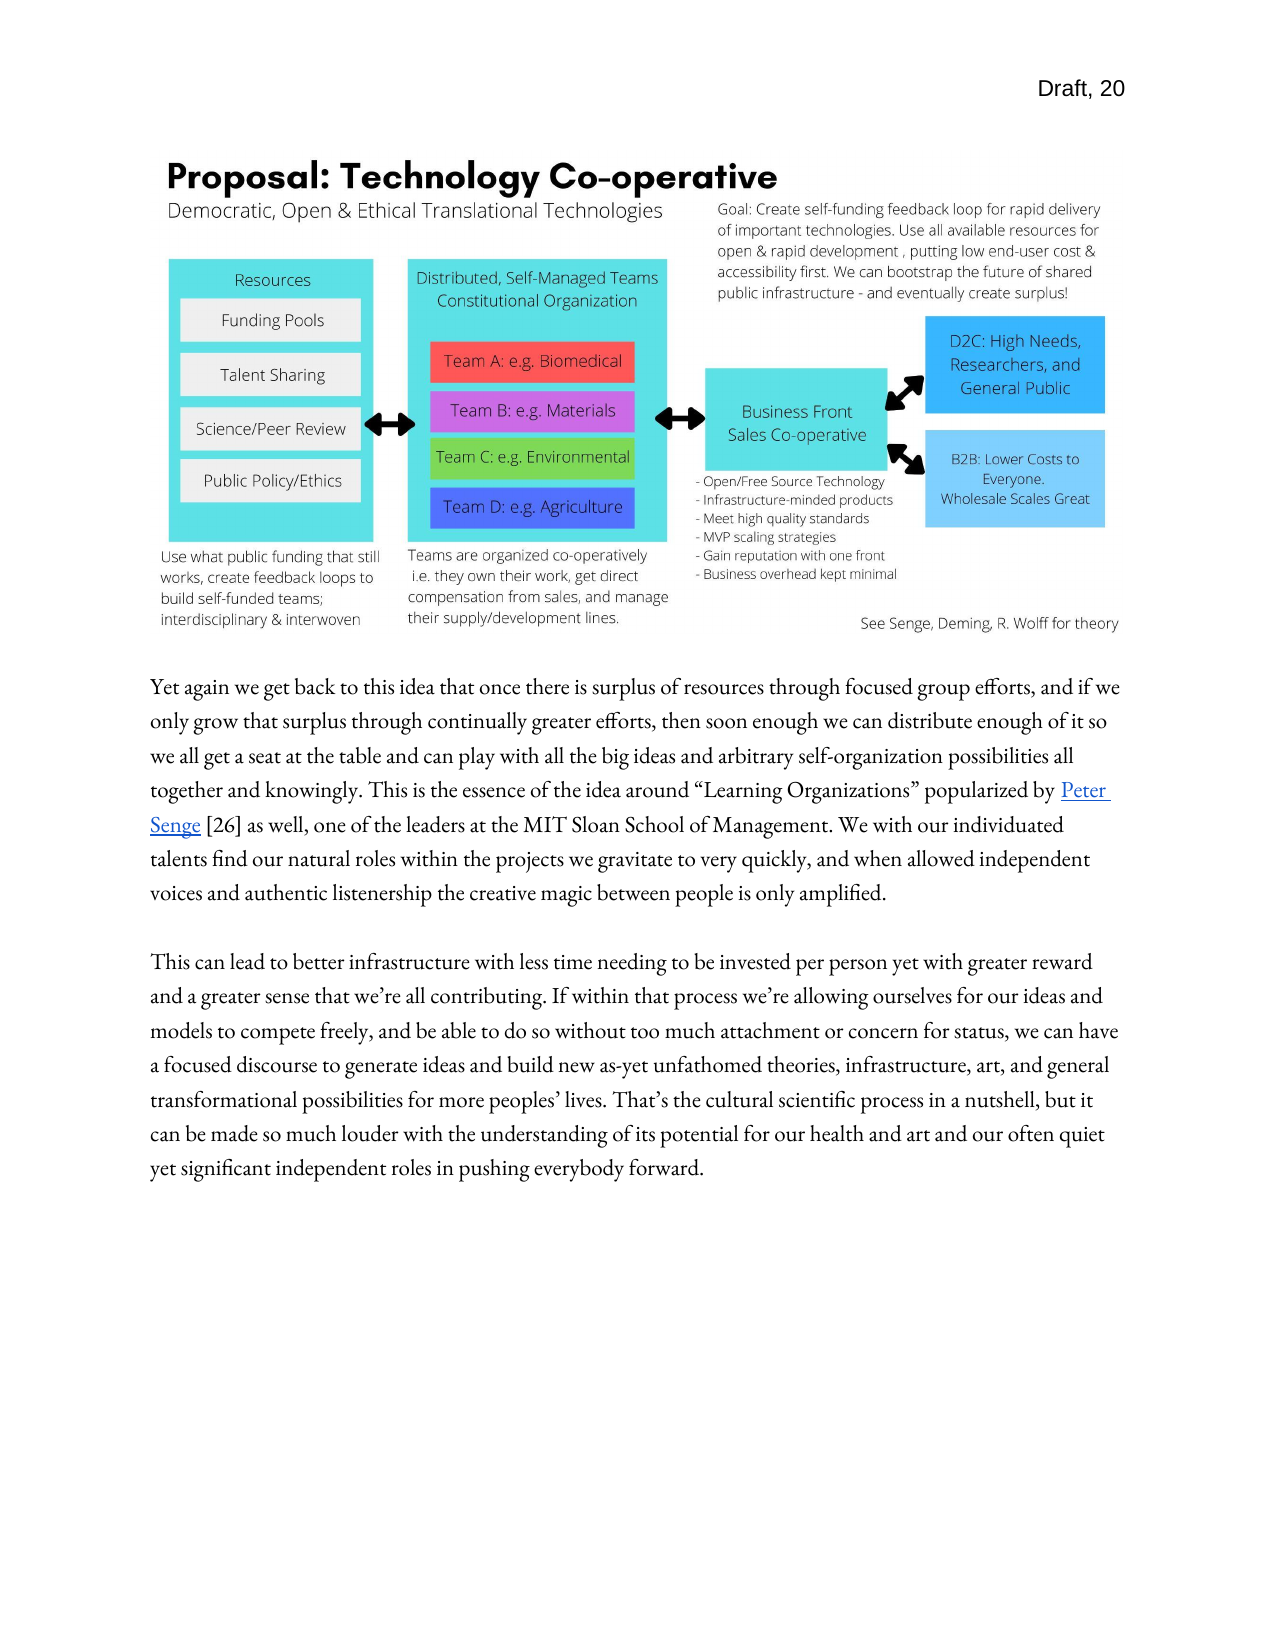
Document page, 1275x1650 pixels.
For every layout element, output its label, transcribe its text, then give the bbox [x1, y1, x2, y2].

text This can lead to better infrastructure with less time needing to be invested per person yet with greater reward and a greater sense that we’re all contributing. If within that process we’re allowing ourselves for our ideas and models to compete freely, and be able to do so without too much attachment or concern for status, we can have a focused discourse to generate ideas and build new as-yet unfathomed theories, infrastructure, art, and general transformational possibilities for more peoples’ lives. That’s the cultural scientific process in a nutshell, but it can be made so much louder with the understanding of its potential for our health and art and our often quiet yet significant independent roles in pushing everybody forward. [150, 946, 1125, 1183]
text Yet again we get back to this idea that once there is surplus of resources through focused group efforts, and if we only grow that surplus through continually greater efforts, then soon enough we can distribute enough of it so we all get a seat at the table and can play with all the big ideas and arbitrary self-organization possibilities all together and knowingly. This is the essence of the idea around “Learning Organizations” popularized by Peter Senge [26] as well, one of the leaders at the MIT Sloan School of Management. We with our individuated talents find our natural roles within the projects we gravitate to very quickly, and when allowed independent voices and authentic listenership the creative magic between people is only amplified. [150, 671, 1125, 908]
picture [150, 150, 1123, 634]
